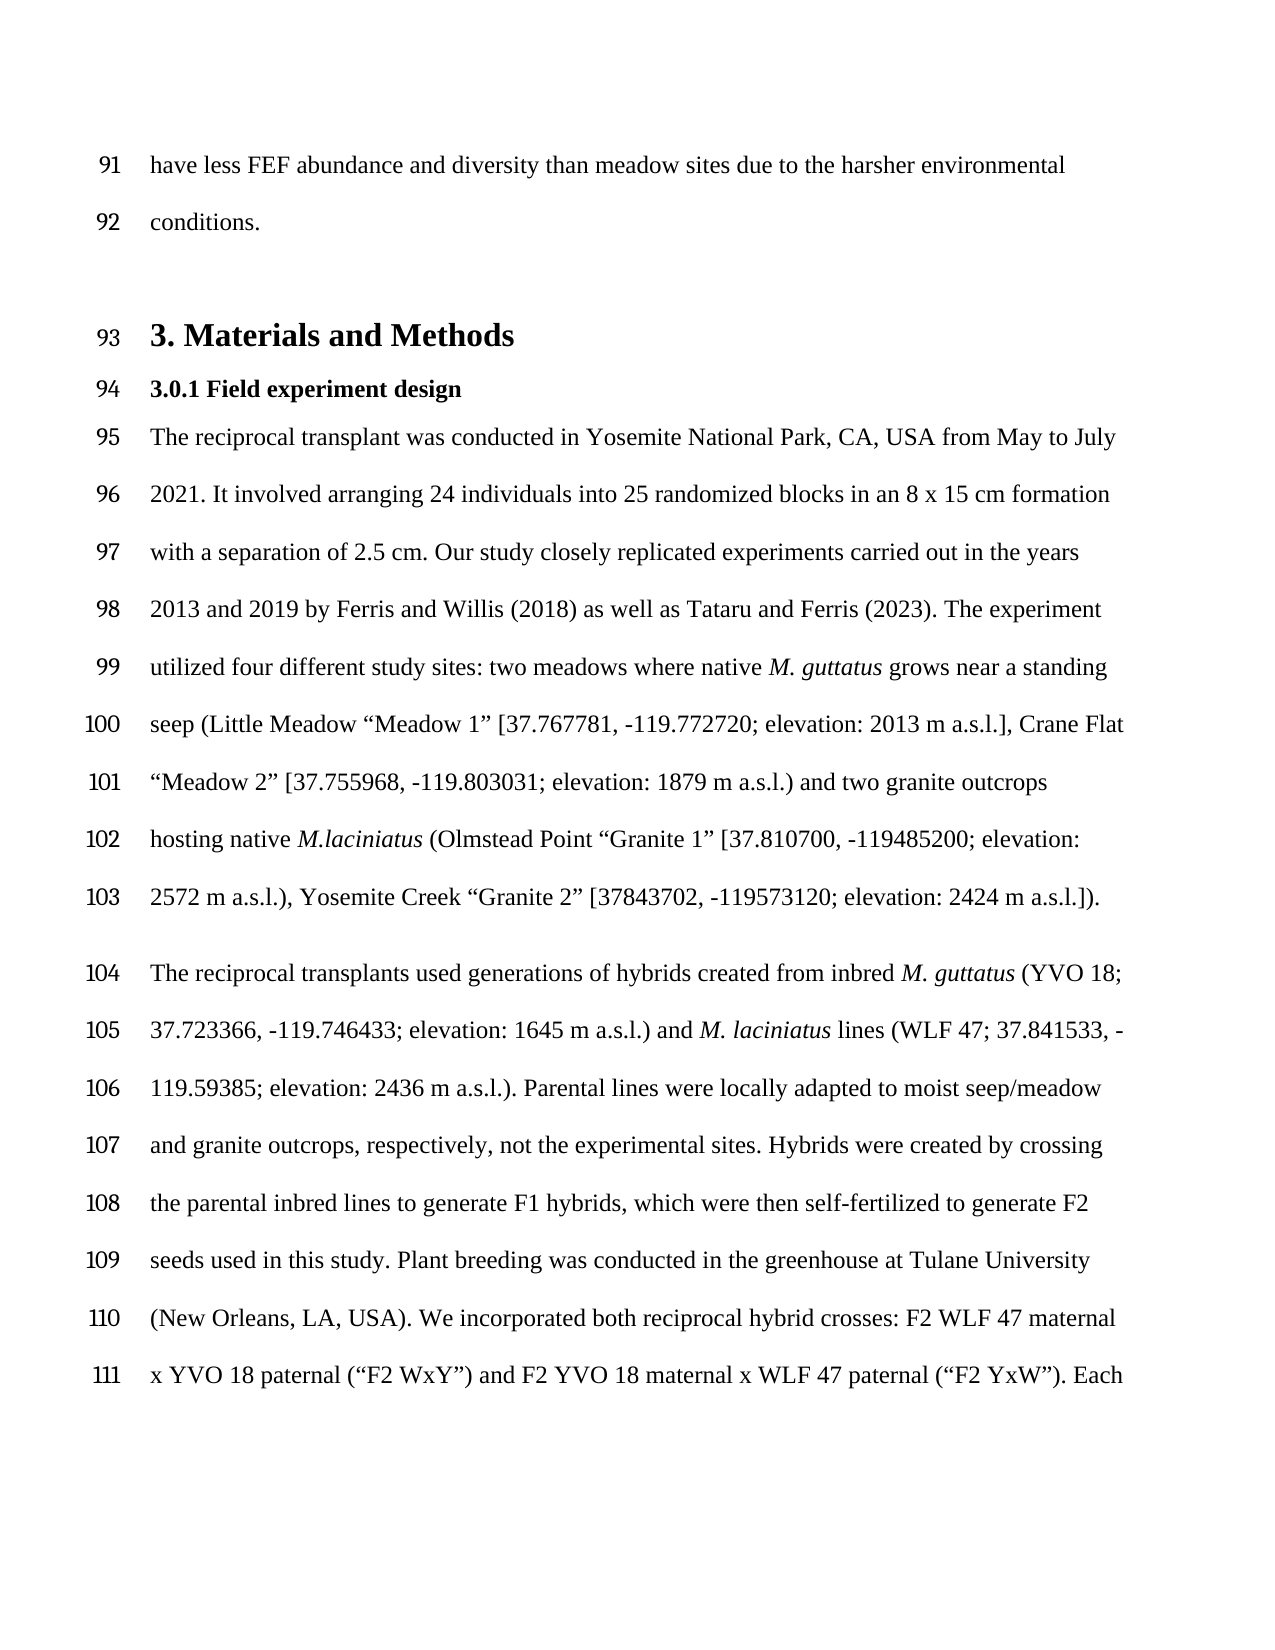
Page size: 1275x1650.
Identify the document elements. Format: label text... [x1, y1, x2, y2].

text The reciprocal transplant was conducted in Yosemite National Park, CA, USA from May to July 2021. It involved arranging 24 individuals into 25 randomized blocks in an 8 x 15 cm formation with a separation of 2.5 cm. Our study closely replicated experiments carried out in the years 2013 and 2019 by Ferris and Willis (2018) as well as Tataru and Ferris (2023). The experiment utilized four different study sites: two meadows where native M. guttatus grows near a standing seep (Little Meadow “Meadow 1” [37.767781, -119.772720; elevation: 2013 m a.s.l.], Crane Flat “Meadow 2” [37.755968, -119.803031; elevation: 1879 m a.s.l.) and two granite outcrops hosting native M.laciniatus (Olmstead Point “Granite 1” [37.810700, -119485200; elevation: 2572 m a.s.l.), Yosemite Creek “Granite 2” [37843702, -119573120; elevation: 2424 m a.s.l.]). [150, 422, 1125, 910]
subtitle 3.0.1 Field experiment design [150, 374, 1125, 403]
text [150, 958, 1125, 1389]
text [150, 150, 1125, 236]
subtitle 3. Materials and Methods [150, 315, 1125, 353]
